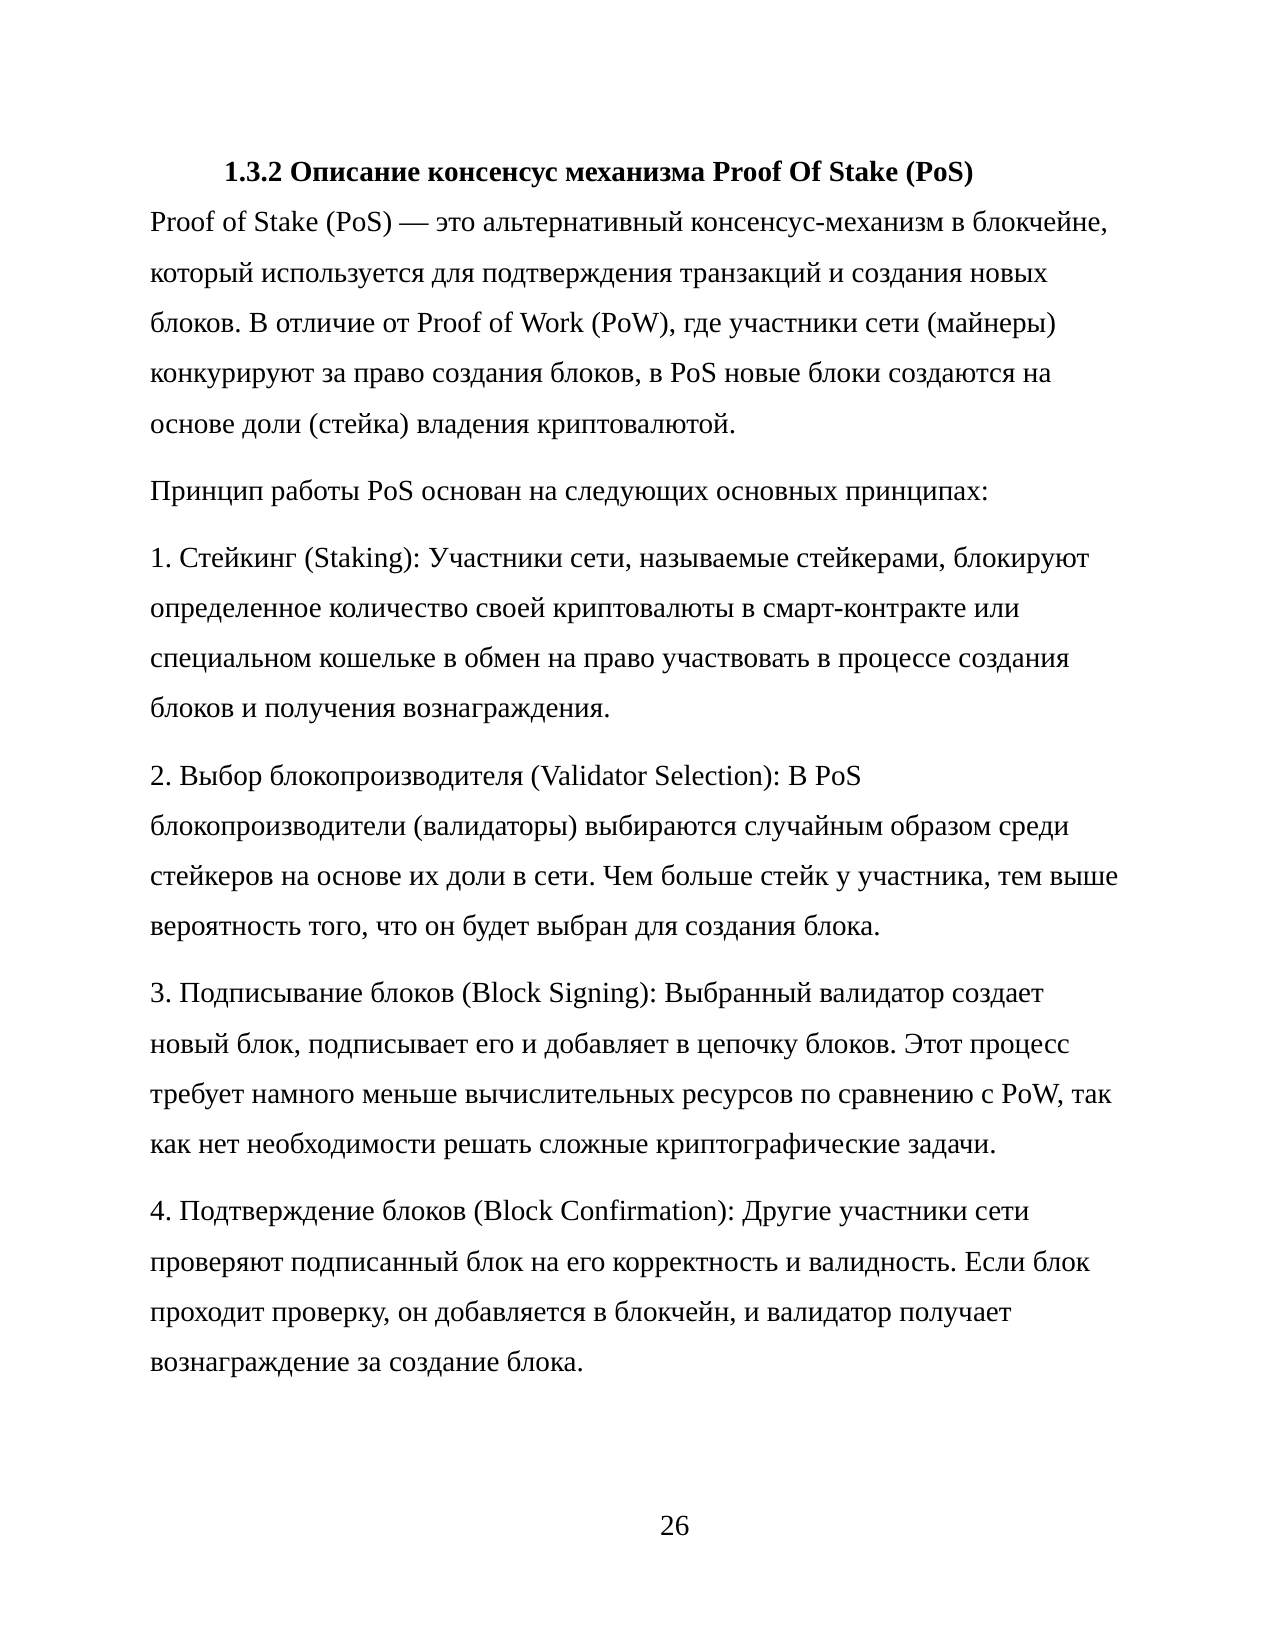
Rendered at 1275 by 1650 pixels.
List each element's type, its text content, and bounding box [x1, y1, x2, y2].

text 1. Стейкинг (Staking): Участники сети, называемые стейкерами, блокируют определенное количество своей криптовалюты в смарт-контракте или специальном кошельке в обмен на право участвовать в процессе создания блоков и получения вознаграждения. [150, 540, 1125, 724]
text Proof of Stake (PoS) — это альтернативный консенсус-механизм в блокчейне, который используется для подтверждения транзакций и создания новых блоков. В отличие от Proof of Work (PoW), где участники сети (майнеры) конкурируют за право создания блоков, в PoS новые блоки создаются на основе доли (стейка) владения криптовалютой. [150, 204, 1125, 439]
text Принцип работы PoS основан на следующих основных принципах: [150, 473, 1125, 506]
text 4. Подтверждение блоков (Block Confirmation): Другие участники сети проверяют подписанный блок на его корректность и валидность. Если блок проходит проверку, он добавляется в блокчейн, и валидатор получает вознаграждение за создание блока. [150, 1193, 1125, 1378]
text 3. Подписывание блоков (Block Signing): Выбранный валидатор создает новый блок, подписывает его и добавляет в цепочку блоков. Этот процесс требует намного меньше вычислительных ресурсов по сравнению с PoW, так как нет необходимости решать сложные криптографические задачи. [150, 976, 1125, 1160]
text 2. Выбор блокопроизводителя (Validator Selection): В PoS блокопроизводители (валидаторы) выбираются случайным образом среди стейкеров на основе их доли в сети. Чем больше стейк у участника, тем выше вероятность того, что он будет выбран для создания блока. [150, 758, 1125, 942]
subtitle 1.3.2 Описание консенсус механизма Proof Of Stake (PoS) [150, 154, 1125, 188]
